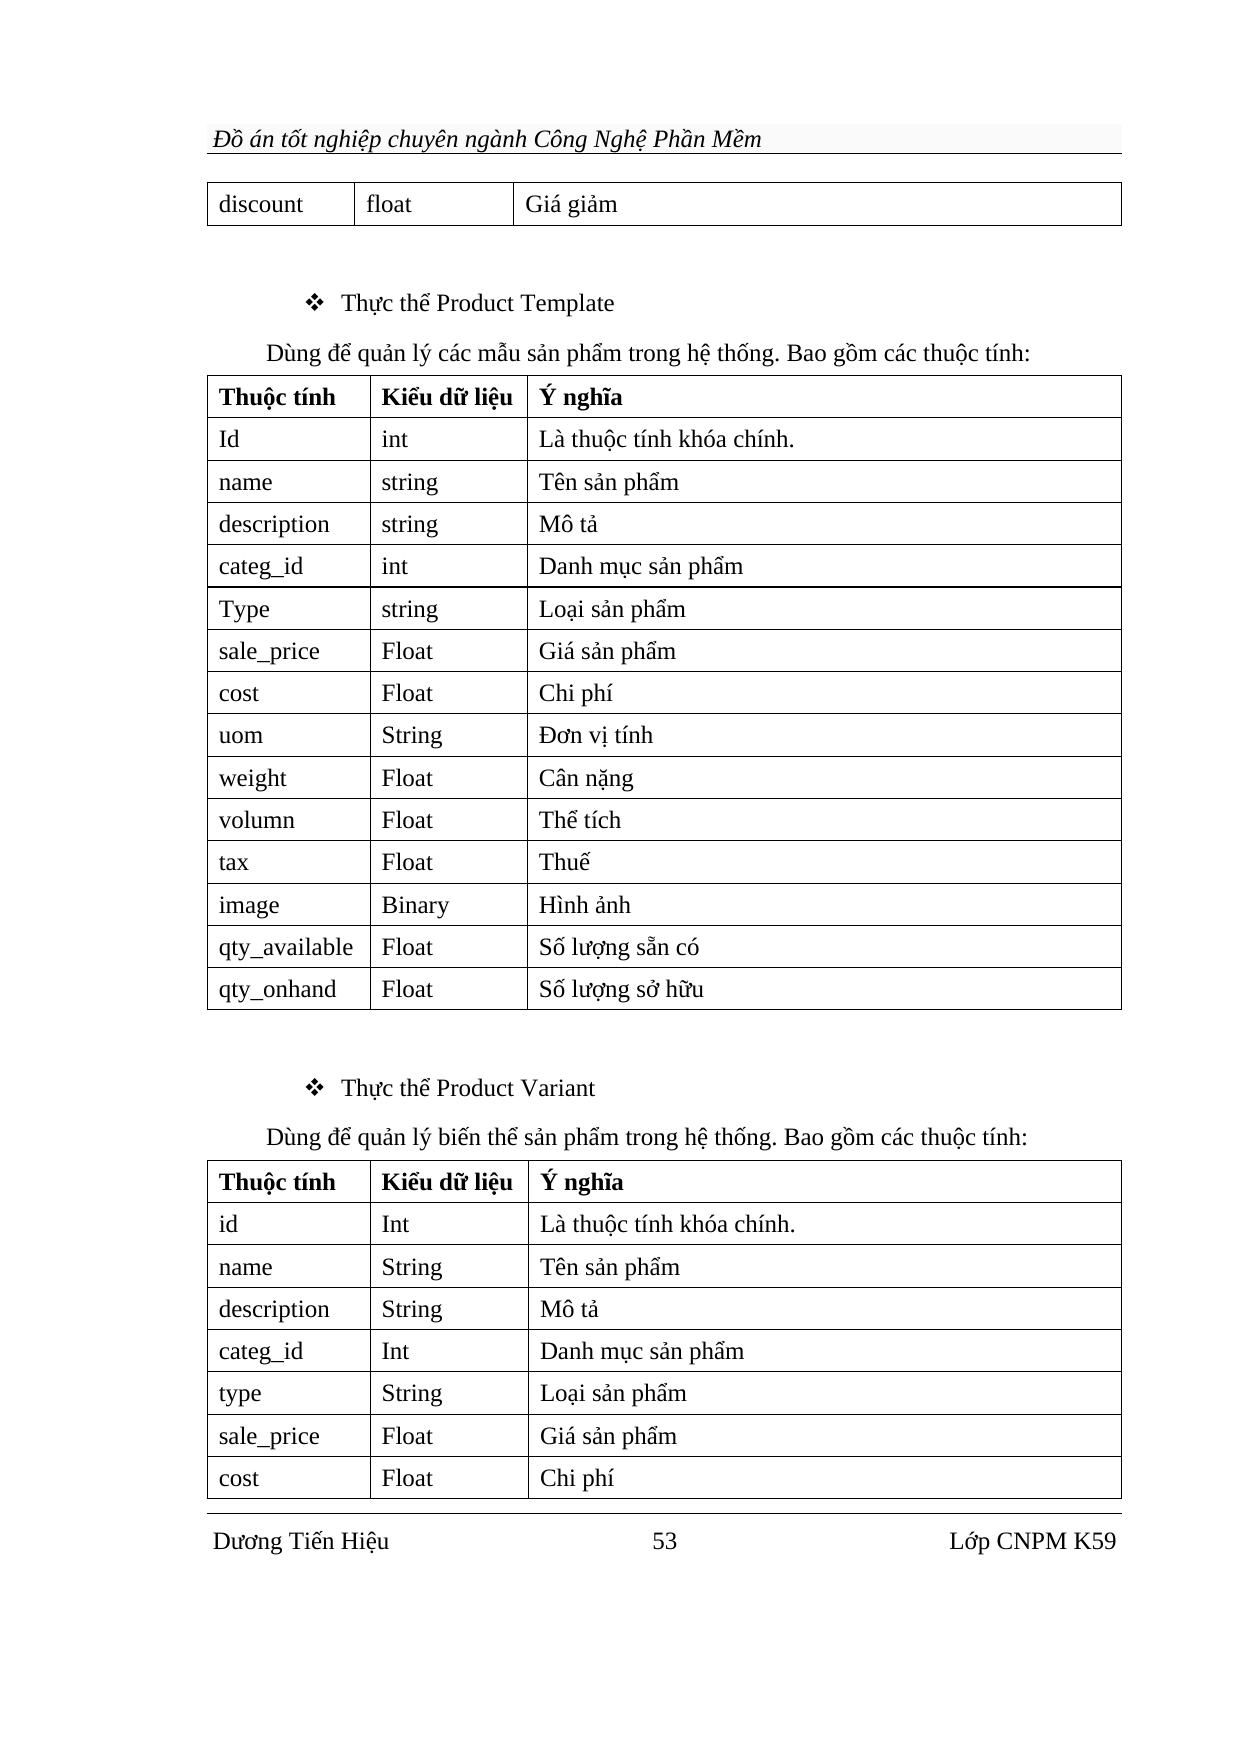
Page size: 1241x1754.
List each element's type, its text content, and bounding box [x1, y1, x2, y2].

table_header Ý nghĩa [529, 1161, 1121, 1202]
table_cell String [371, 1288, 528, 1329]
table_cell Là thuộc tính khóa chính. [529, 1203, 1121, 1244]
table_cell Tên sản phẩm [529, 1245, 1121, 1287]
table_cell Float [371, 1457, 528, 1498]
table_header Kiểu dữ liệu [371, 376, 527, 417]
table_cell Float [371, 757, 527, 798]
table_cell categ_id [208, 1330, 370, 1371]
table_cell image [208, 884, 370, 925]
table_cell String [371, 1372, 528, 1413]
table_cell Danh mục sản phẩm [528, 545, 1121, 586]
table_cell sale_price [208, 1415, 370, 1456]
table_cell qty_onhand [208, 968, 370, 1009]
table_cell Thuế [528, 841, 1121, 882]
table_cell Float [371, 799, 527, 840]
table_cell sale_price [208, 630, 370, 671]
table_cell discount [208, 183, 354, 224]
table_cell Giá sản phẩm [528, 630, 1121, 671]
table_cell Chi phí [529, 1457, 1121, 1498]
table_cell id [208, 1203, 370, 1244]
list Thực thể Product Template [303, 288, 1122, 317]
table_header Ý nghĩa [528, 376, 1121, 417]
table_cell cost [208, 1457, 370, 1498]
table_cell Cân nặng [528, 757, 1121, 798]
table_cell Chi phí [528, 672, 1121, 713]
table_cell Số lượng sở hữu [528, 968, 1121, 1009]
table_header Kiểu dữ liệu [371, 1161, 528, 1202]
list Thực thể Product Variant [303, 1073, 1122, 1101]
table_cell Danh mục sản phẩm [529, 1330, 1121, 1371]
table_cell Id [208, 418, 370, 459]
table_cell type [208, 1372, 370, 1413]
table_cell string [371, 503, 527, 544]
table_cell cost [208, 672, 370, 713]
table_cell Đơn vị tính [528, 714, 1121, 756]
table_cell Loại sản phẩm [529, 1372, 1121, 1413]
table_header Thuộc tính [208, 1161, 370, 1202]
table_cell qty_available [208, 926, 370, 967]
table_cell name [208, 1245, 370, 1287]
table_cell Mô tả [529, 1288, 1121, 1329]
table_cell int [371, 545, 527, 586]
table_cell name [208, 461, 370, 502]
table_cell categ_id [208, 545, 370, 586]
table_header Thuộc tính [208, 376, 370, 417]
table_cell Float [371, 841, 527, 882]
table_cell Là thuộc tính khóa chính. [528, 418, 1121, 459]
table_cell String [371, 1245, 528, 1287]
text Dùng để quản lý các mẫu sản phẩm trong hệ thống. Bao gồm các thuộc tính: [207, 338, 1122, 366]
table_cell Thể tích [528, 799, 1121, 840]
table_cell String [371, 714, 527, 756]
table_cell Float [371, 672, 527, 713]
table_cell Int [371, 1203, 528, 1244]
table_cell Tên sản phẩm [528, 461, 1121, 502]
table_cell uom [208, 714, 370, 756]
table_cell weight [208, 757, 370, 798]
table_cell Giá sản phẩm [529, 1415, 1121, 1456]
table_cell volumn [208, 799, 370, 840]
table_cell string [371, 588, 527, 629]
table_cell description [208, 1288, 370, 1329]
table_cell Int [371, 1330, 528, 1371]
table_cell Số lượng sẵn có [528, 926, 1121, 967]
table_cell Hình ảnh [528, 884, 1121, 925]
text Dùng để quản lý biến thể sản phẩm trong hệ thống. Bao gồm các thuộc tính: [207, 1122, 1122, 1151]
table_cell Type [208, 588, 370, 629]
table_cell Loại sản phẩm [528, 588, 1121, 629]
table_cell Binary [371, 884, 527, 925]
table_cell Float [371, 630, 527, 671]
table_cell int [371, 418, 527, 459]
table_cell Mô tả [528, 503, 1121, 544]
table_cell description [208, 503, 370, 544]
table_cell Float [371, 968, 527, 1009]
table_cell Float [371, 926, 527, 967]
table_cell tax [208, 841, 370, 882]
table_cell Float [371, 1415, 528, 1456]
table_cell string [371, 461, 527, 502]
table_cell float [355, 183, 513, 224]
table_cell Giá giảm [514, 183, 1121, 224]
